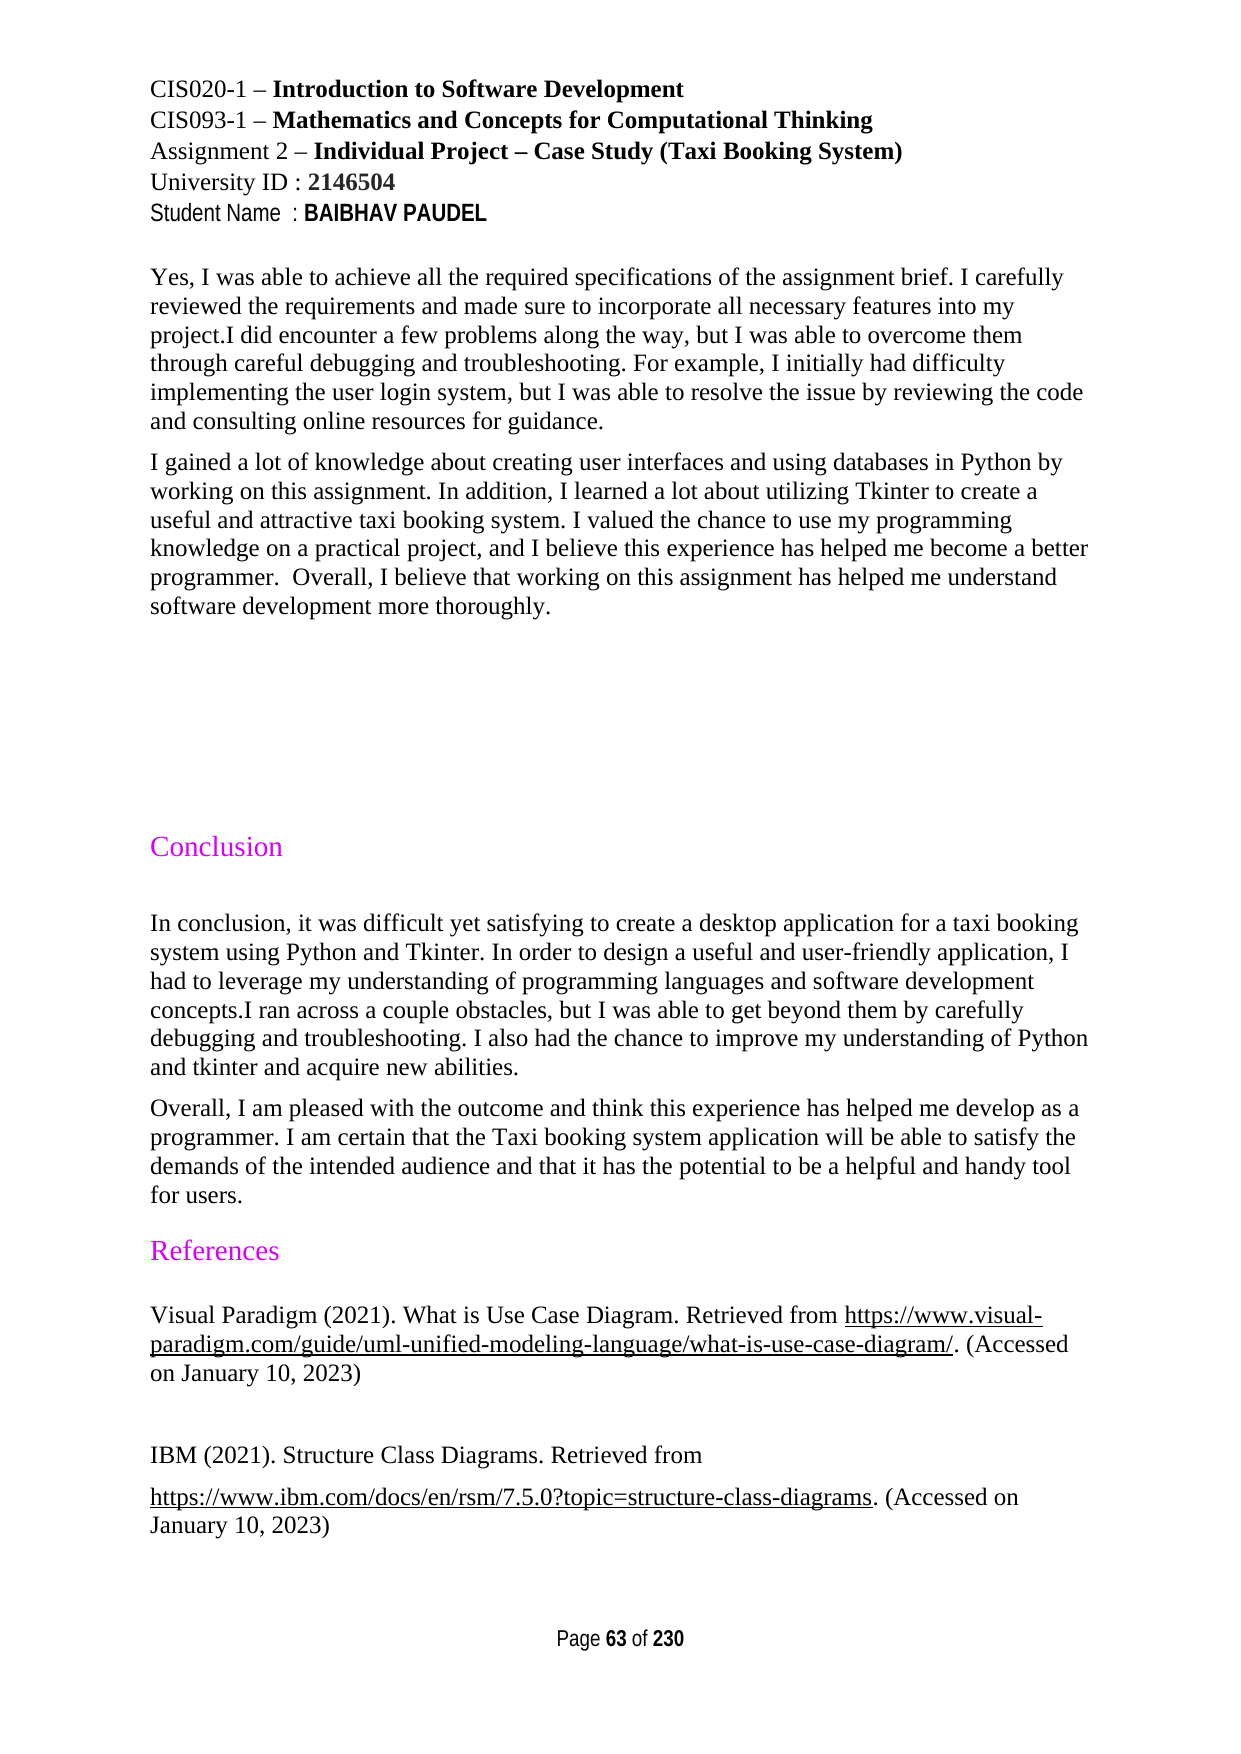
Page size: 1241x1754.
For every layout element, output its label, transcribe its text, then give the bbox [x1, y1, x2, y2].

text Yes, I was able to achieve all the required specifications of the assignment brief. I carefully reviewed the requirements and made sure to incorporate all necessary features into my project.I did encounter a few problems along the way, but I was able to overcome them through careful debugging and troubleshooting. For example, I initially had difficulty implementing the user login system, but I was able to resolve the issue by reviewing the code and consulting online resources for guidance. [150, 262, 1090, 435]
text I gained a lot of knowledge about creating user interfaces and using databases in Python by working on this assignment. In addition, I learned a lot about utilizing Tkinter to create a useful and attractive taxi booking system. I valued the chance to use my programming knowledge on a practical project, and I believe this experience has helped me become a better programmer. Overall, I believe that working on this assignment has helped me understand software development more thoroughly. [150, 447, 1090, 620]
text IBM (2021). Structure Class Diagrams. Retrieved from [150, 1441, 1090, 1469]
text Visual Paradigm (2021). What is Use Case Diagram. Retrieved from https://www.visual-paradigm.com/guide/uml-unified-modeling-language/what-is-use-case-diagram/. (Accessed on January 10, 2023) [150, 1301, 1090, 1387]
subtitle Conclusion [150, 829, 1090, 862]
text https://www.ibm.com/docs/en/rsm/7.5.0?topic=structure-class-diagrams. (Accessed on January 10, 2023) [150, 1482, 1090, 1539]
subtitle References [150, 1233, 1090, 1267]
text In conclusion, it was difficult yet satisfying to create a desktop application for a taxi booking system using Python and Tkinter. In order to design a useful and user-friendly application, I had to leverage my understanding of programming languages and software development concepts.I ran across a couple obstacles, but I was able to get beyond them by carefully debugging and troubleshooting. I also had the chance to improve my understanding of Python and tkinter and acquire new abilities. [150, 908, 1090, 1081]
text Overall, I am pleased with the outcome and think this experience has helped me develop as a programmer. I am certain that the Taxi booking system application will be able to satisfy the demands of the intended audience and that it has the potential to be a helpful and handy tool for users. [150, 1093, 1090, 1208]
